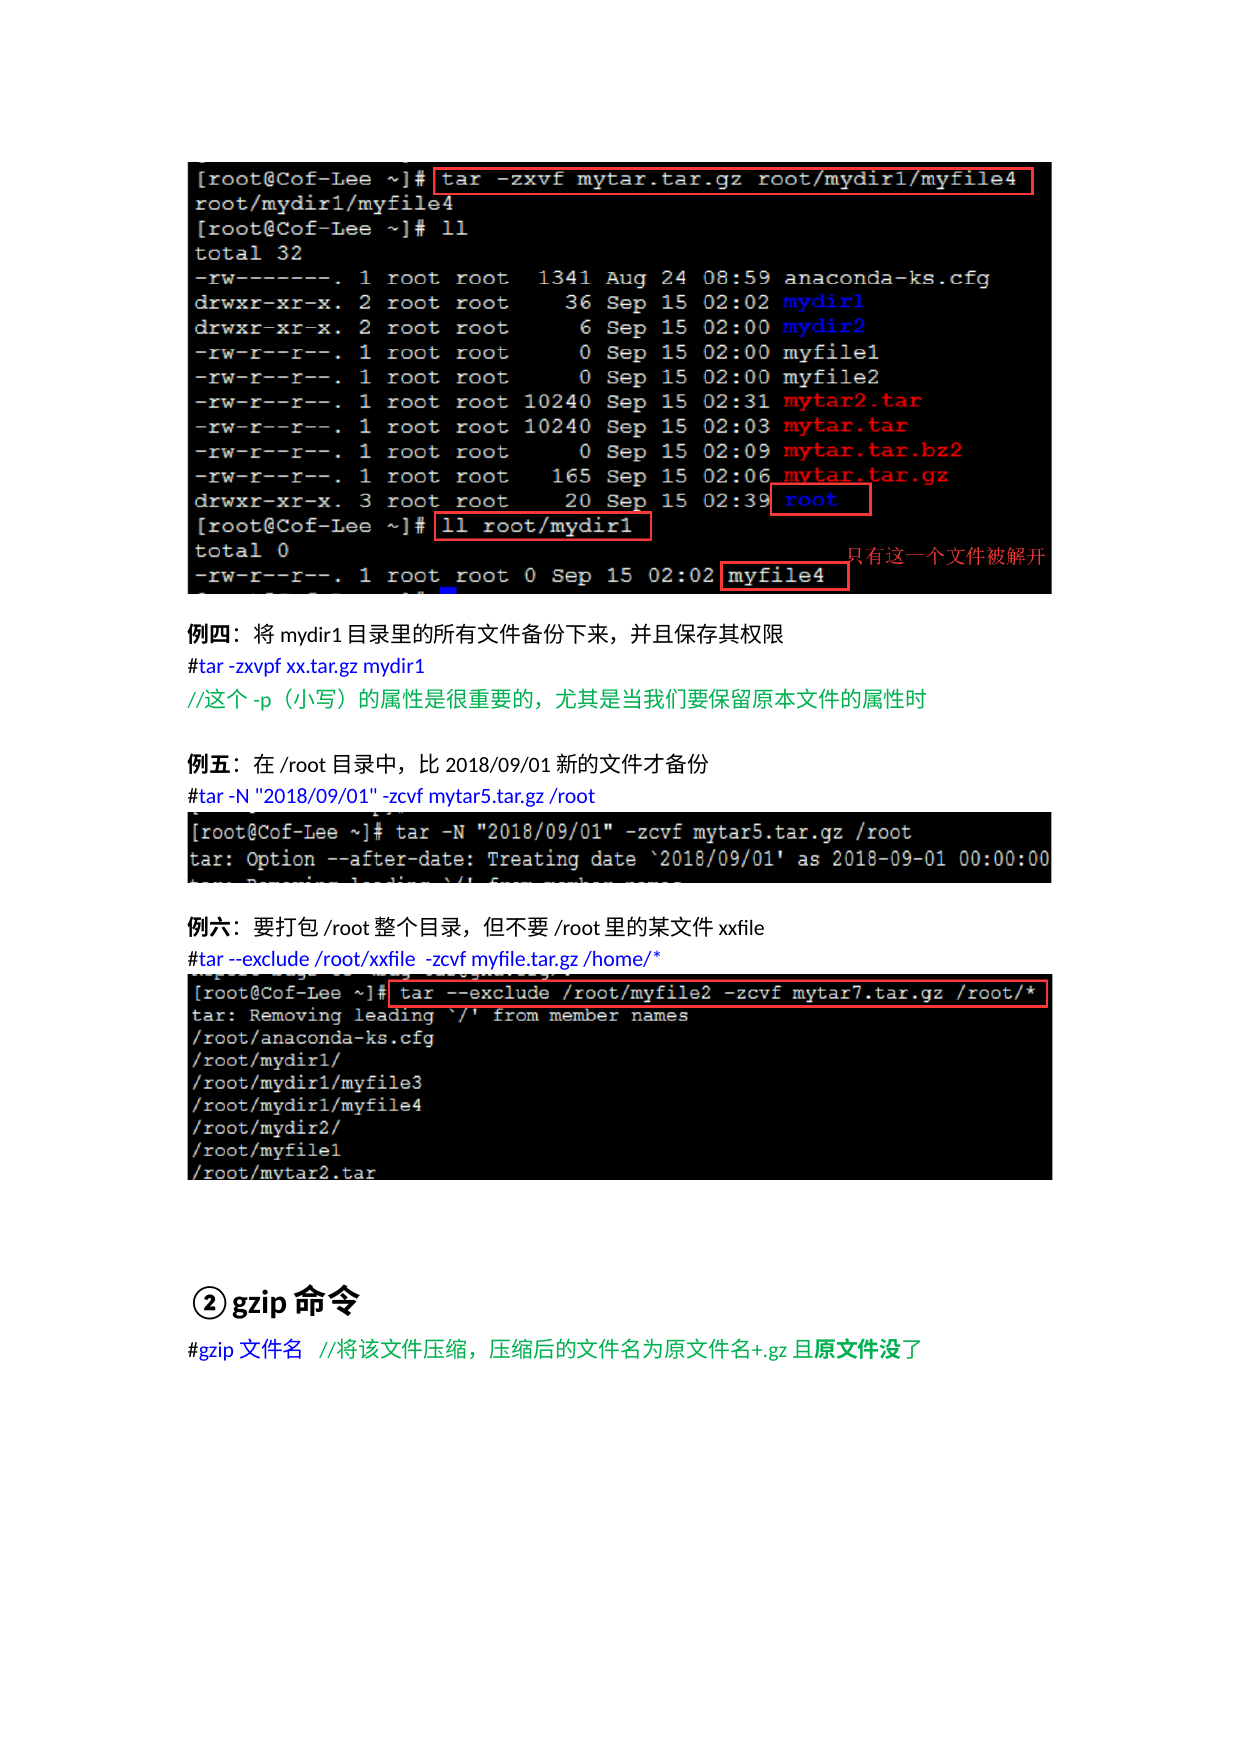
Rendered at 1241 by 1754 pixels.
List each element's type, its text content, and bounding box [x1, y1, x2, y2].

text #tar --exclude /root/xxfile -zcvf myfile.tar.gz /home/* [187, 942, 1053, 974]
picture [187, 974, 1053, 1180]
text 例五：在 /root 目录中，比 2018/09/01 新的文件才备份 [187, 747, 1053, 779]
text #tar -N "2018/09/01" -zcvf mytar5.tar.gz /root [187, 779, 1053, 812]
picture [187, 812, 1052, 883]
text #gzip 文件名 //将该文件压缩，压缩后的文件名为原文件名+.gz 且原文件没了 [187, 1332, 1053, 1364]
text #tar -zxvpf xx.tar.gz mydir1 [187, 649, 1053, 682]
text //这个 -p（小写）的属性是很重要的，尤其是当我们要保留原本文件的属性时 [187, 682, 1053, 714]
text ②gzip命令 [187, 1267, 1053, 1332]
picture [187, 162, 1052, 594]
text 例六：要打包 /root整个目录，但不要 /root里的某文件xxfile [187, 909, 1053, 942]
text 例四：将 mydir1目录里的所有文件备份下来，并且保存其权限 [187, 617, 1053, 649]
